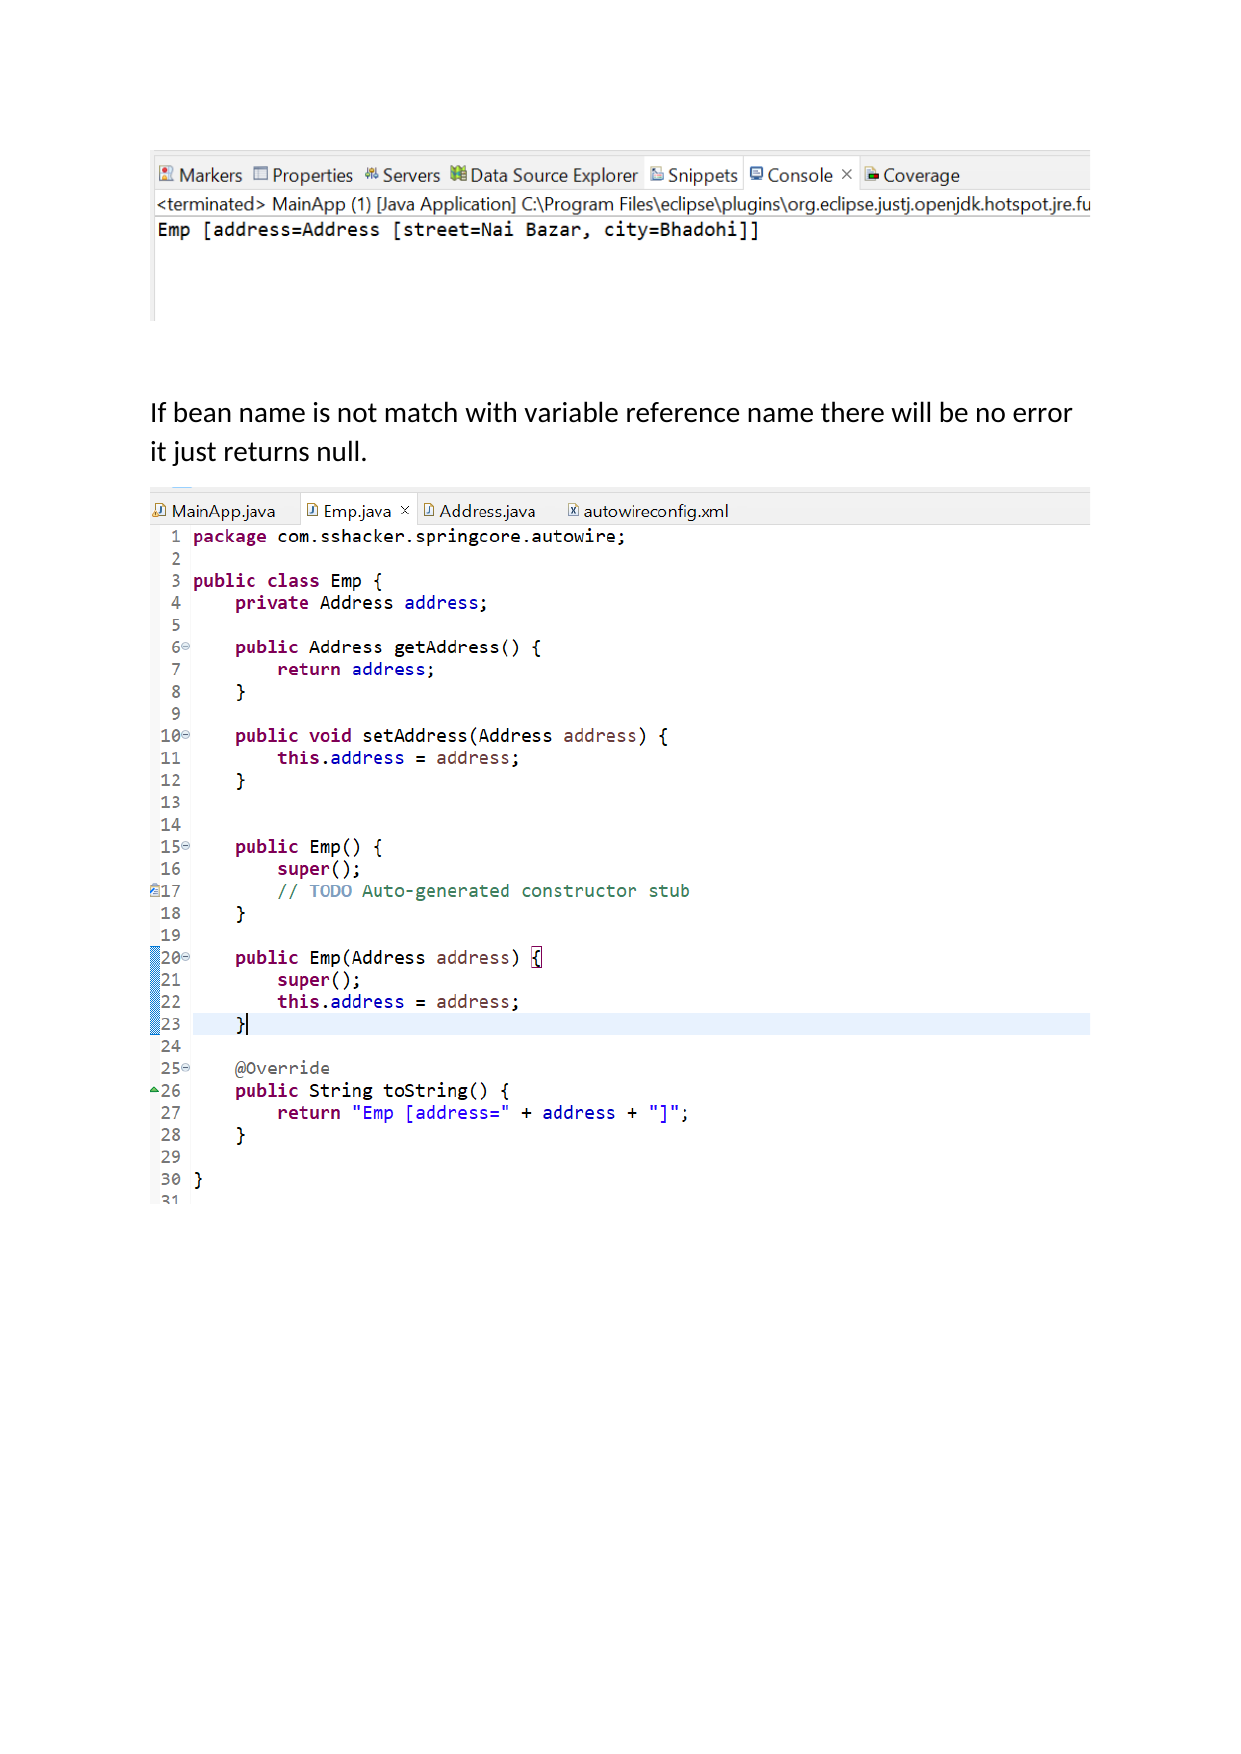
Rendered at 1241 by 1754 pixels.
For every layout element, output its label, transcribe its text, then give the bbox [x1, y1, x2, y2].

text If bean name is not match with variable reference name there will be no error it just returns null. [150, 394, 1090, 468]
picture [150, 150, 1091, 321]
picture [150, 487, 1091, 1204]
